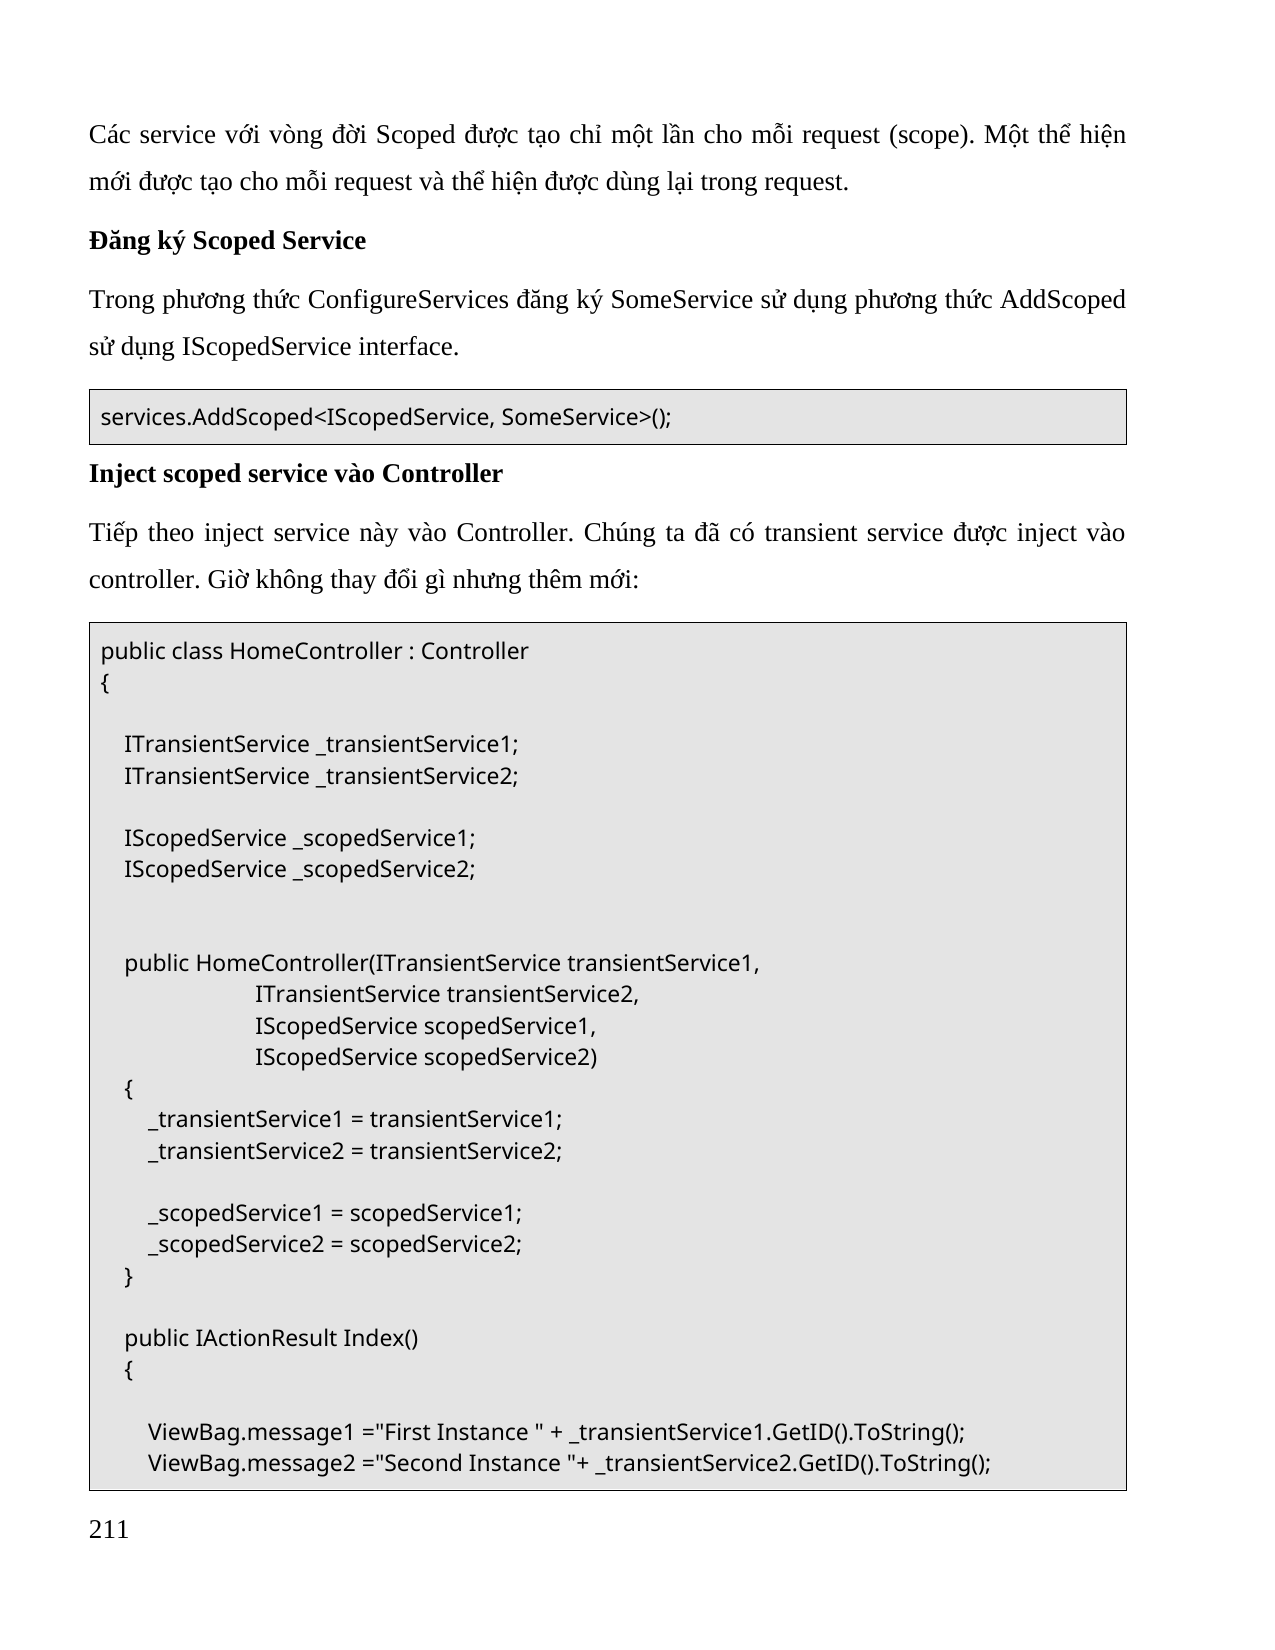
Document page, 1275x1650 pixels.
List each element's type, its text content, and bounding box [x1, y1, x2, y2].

text Inject scoped service vào Controller [89, 457, 1127, 488]
text Đăng ký Scoped Service [89, 224, 1127, 255]
table_header services.AddScoped<IScopedService, SomeService>(); [90, 390, 1126, 444]
text Tiếp theo inject service này vào Controller. Chúng ta đã có transient service được inject vào controller. Giờ không thay đổi gì nhưng thêm mới: [89, 516, 1127, 594]
text Trong phương thức ConfigureServices đăng ký SomeService sử dụng phương thức AddScoped sử dụng IScopedService interface. [89, 283, 1127, 361]
text Các service với vòng đời Scoped được tạo chỉ một lần cho mỗi request (scope). Một thể hiện mới được tạo cho mỗi request và thể hiện được dùng lại trong request. [89, 118, 1127, 196]
